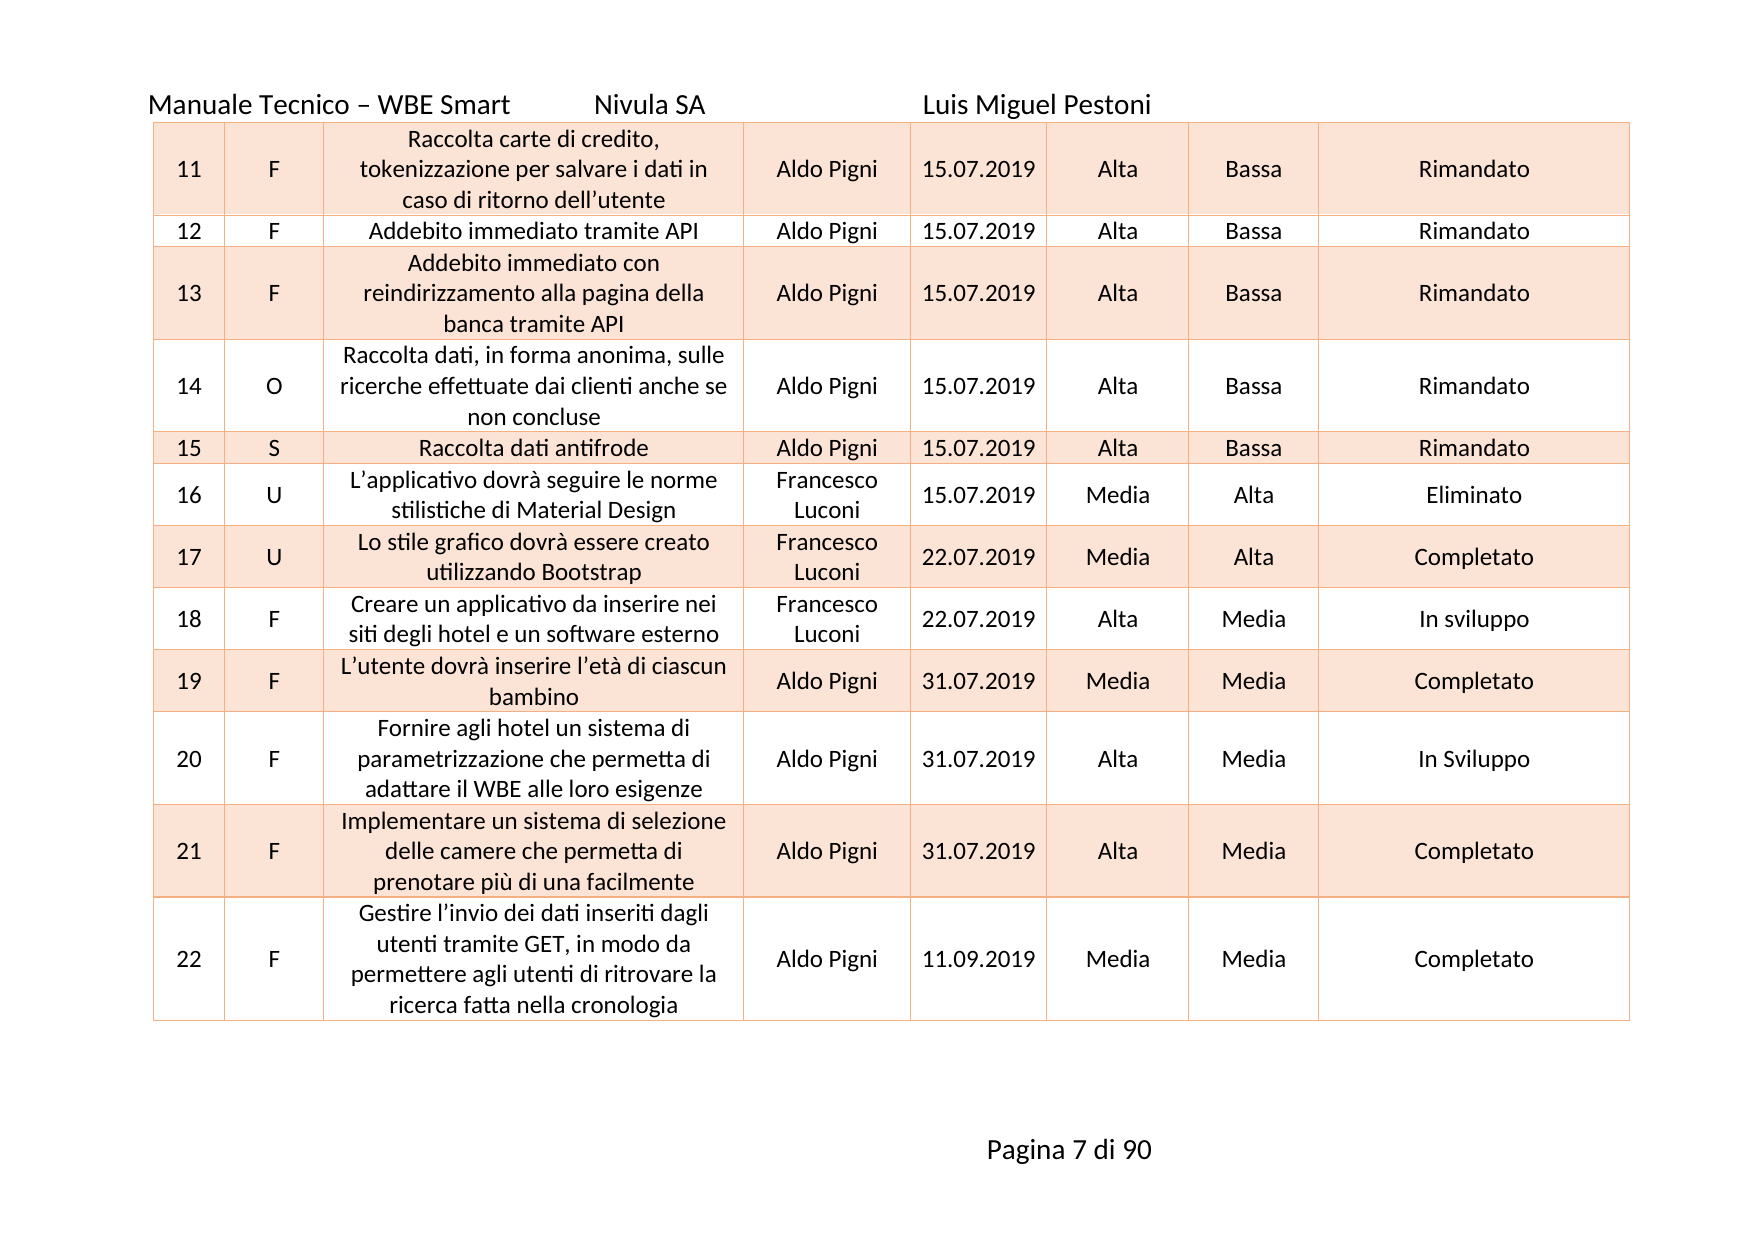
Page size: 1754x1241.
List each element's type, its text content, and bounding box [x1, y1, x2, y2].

table_cell Francesco Luconi [744, 588, 910, 649]
table_cell Rimandato [1319, 247, 1629, 339]
table_cell U [225, 526, 323, 587]
table_cell 12 [154, 216, 224, 246]
table_cell F [225, 123, 323, 214]
table_cell 15.07.2019 [911, 216, 1046, 246]
table_cell Bassa [1189, 123, 1318, 214]
table_cell 31.07.2019 [911, 712, 1046, 804]
table_cell F [225, 588, 323, 649]
table_cell Media [1047, 464, 1188, 525]
table_cell 21 [154, 805, 224, 896]
table_cell 22.07.2019 [911, 526, 1046, 587]
table_cell 19 [154, 650, 224, 711]
table_cell L’utente dovrà inserire l’età di ciascun bambino [324, 650, 743, 711]
table_cell Completato [1319, 805, 1629, 896]
table_cell Completato [1319, 526, 1629, 587]
table_cell F [225, 247, 323, 339]
table_cell Bassa [1189, 432, 1318, 463]
table_cell Media [1189, 650, 1318, 711]
table_cell Alta [1047, 123, 1188, 214]
table_cell 15.07.2019 [911, 464, 1046, 525]
table_cell Aldo Pigni [744, 805, 910, 896]
table_cell Bassa [1189, 340, 1318, 431]
table_cell F [225, 216, 323, 246]
table_cell Media [1189, 588, 1318, 649]
table_cell Francesco Luconi [744, 526, 910, 587]
table_cell 11.09.2019 [911, 898, 1046, 1019]
table_cell 15 [154, 432, 224, 463]
table_cell Rimandato [1319, 340, 1629, 431]
table_cell U [225, 464, 323, 525]
table_cell Aldo Pigni [744, 650, 910, 711]
table_cell Raccolta carte di credito, tokenizzazione per salvare i dati in caso di ritorno dell’utente [324, 123, 743, 214]
table_cell Alta [1047, 432, 1188, 463]
table_cell 16 [154, 464, 224, 525]
table_cell Fornire agli hotel un sistema di parametrizzazione che permetta di adattare il WBE alle loro esigenze [324, 712, 743, 804]
table_cell Media [1189, 898, 1318, 1019]
table_cell L’applicativo dovrà seguire le norme stilistiche di Material Design [324, 464, 743, 525]
table_cell Aldo Pigni [744, 712, 910, 804]
table_cell Alta [1047, 588, 1188, 649]
table_cell Completato [1319, 898, 1629, 1019]
table_cell Aldo Pigni [744, 247, 910, 339]
table_cell 14 [154, 340, 224, 431]
table_cell Aldo Pigni [744, 216, 910, 246]
table_cell 15.07.2019 [911, 123, 1046, 214]
table_cell 17 [154, 526, 224, 587]
table_cell Aldo Pigni [744, 340, 910, 431]
table_cell F [225, 898, 323, 1019]
table_cell Alta [1189, 464, 1318, 525]
table_cell Alta [1047, 247, 1188, 339]
table_cell Alta [1189, 526, 1318, 587]
table_cell Francesco Luconi [744, 464, 910, 525]
table_cell Completato [1319, 650, 1629, 711]
table_cell Media [1189, 805, 1318, 896]
table_cell 18 [154, 588, 224, 649]
table_cell Rimandato [1319, 216, 1629, 246]
table_cell Creare un applicativo da inserire nei siti degli hotel e un software esterno [324, 588, 743, 649]
table_cell Eliminato [1319, 464, 1629, 525]
table_cell 11 [154, 123, 224, 214]
table_cell Bassa [1189, 247, 1318, 339]
table_cell 13 [154, 247, 224, 339]
table_cell Alta [1047, 712, 1188, 804]
table_cell Aldo Pigni [744, 432, 910, 463]
table_cell 15.07.2019 [911, 247, 1046, 339]
table_cell O [225, 340, 323, 431]
table_cell F [225, 805, 323, 896]
table_cell Raccolta dati antifrode [324, 432, 743, 463]
table_cell Alta [1047, 805, 1188, 896]
table_cell Addebito immediato tramite API [324, 216, 743, 246]
table_cell S [225, 432, 323, 463]
table_cell 31.07.2019 [911, 650, 1046, 711]
table_cell Raccolta dati, in forma anonima, sulle ricerche effettuate dai clienti anche se non concluse [324, 340, 743, 431]
table_cell Implementare un sistema di selezione delle camere che permetta di prenotare più di una facilmente [324, 805, 743, 896]
table_cell Media [1047, 898, 1188, 1019]
table_cell Media [1047, 526, 1188, 587]
table_cell Aldo Pigni [744, 898, 910, 1019]
table_cell Alta [1047, 216, 1188, 246]
table_cell 20 [154, 712, 224, 804]
table_cell In sviluppo [1319, 588, 1629, 649]
table_cell 22.07.2019 [911, 588, 1046, 649]
table_cell Addebito immediato con reindirizzamento alla pagina della banca tramite API [324, 247, 743, 339]
table_cell Bassa [1189, 216, 1318, 246]
table_cell 15.07.2019 [911, 340, 1046, 431]
table_cell Media [1189, 712, 1318, 804]
table_cell Gestire l’invio dei dati inseriti dagli utenti tramite GET, in modo da permettere agli utenti di ritrovare la ricerca fatta nella cronologia [324, 898, 743, 1019]
table_cell Rimandato [1319, 123, 1629, 214]
table_cell 15.07.2019 [911, 432, 1046, 463]
table_cell Aldo Pigni [744, 123, 910, 214]
table_cell 22 [154, 898, 224, 1019]
table_cell F [225, 712, 323, 804]
table_cell 31.07.2019 [911, 805, 1046, 896]
table_cell In Sviluppo [1319, 712, 1629, 804]
table_cell Lo stile grafico dovrà essere creato utilizzando Bootstrap [324, 526, 743, 587]
table_cell F [225, 650, 323, 711]
table_cell Rimandato [1319, 432, 1629, 463]
table_cell Alta [1047, 340, 1188, 431]
table_cell Media [1047, 650, 1188, 711]
